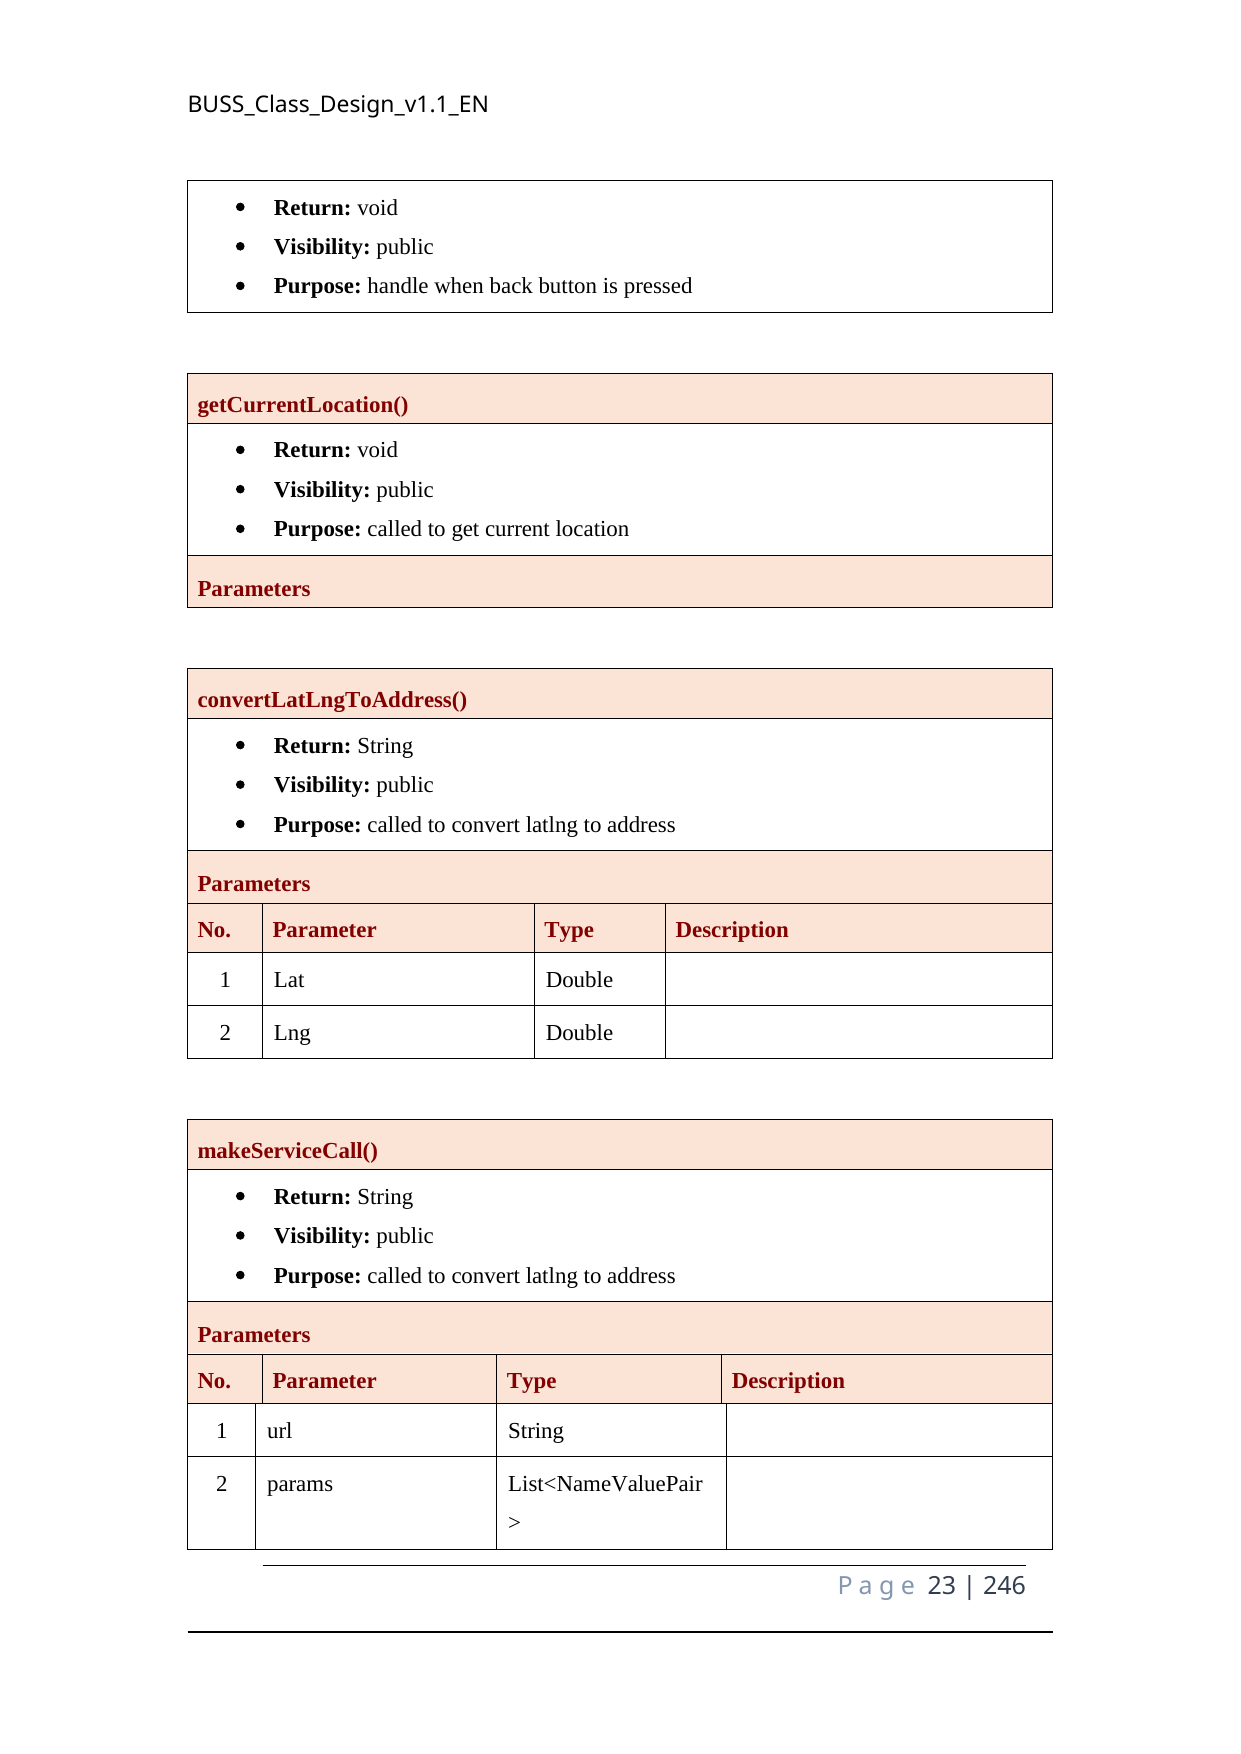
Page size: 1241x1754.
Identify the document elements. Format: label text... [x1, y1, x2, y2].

table_cell Parameter [263, 904, 534, 952]
table_cell [666, 1006, 1052, 1058]
table_cell Description [722, 1355, 1052, 1403]
table_cell Return: String Visibility: public Purpose: called to convert latlng to address [188, 1170, 1052, 1301]
table_cell Type [497, 1355, 721, 1403]
table_cell Return: String Visibility: public Purpose: called to convert latlng to address [188, 719, 1052, 850]
table_cell Parameter [263, 1355, 496, 1403]
table_cell [727, 1457, 1052, 1549]
table_header [666, 953, 1052, 1005]
table_cell Parameters [188, 556, 1052, 607]
table_cell Return: void Visibility: public Purpose: called to get current location [188, 424, 1052, 555]
table_header Lat [263, 953, 534, 1005]
table_header 1 [188, 1404, 255, 1456]
table_header Double [535, 953, 665, 1005]
table_cell No. [188, 904, 262, 952]
table_header url [256, 1404, 496, 1456]
table_header convertLatLngToAddress() [188, 669, 1052, 718]
table_header 1 [188, 953, 262, 1005]
table_header getCurrentLocation() [188, 374, 1052, 423]
table_cell Lng [263, 1006, 534, 1058]
table_cell No. [188, 1355, 262, 1403]
table_cell Return: void Visibility: public Purpose: handle when back button is pressed [188, 181, 1052, 312]
table_header [727, 1404, 1052, 1456]
table_cell 2 [188, 1457, 255, 1549]
table_header String [497, 1404, 726, 1456]
table_cell Description [666, 904, 1052, 952]
table_cell Parameters [188, 1302, 1052, 1353]
table_cell List<NameValuePair> [497, 1457, 726, 1549]
table_cell Double [535, 1006, 665, 1058]
table_cell Type [535, 904, 665, 952]
table_cell 2 [188, 1006, 262, 1058]
table_cell params [256, 1457, 496, 1549]
table_header makeServiceCall() [188, 1120, 1052, 1169]
table_cell Parameters [188, 851, 1052, 903]
